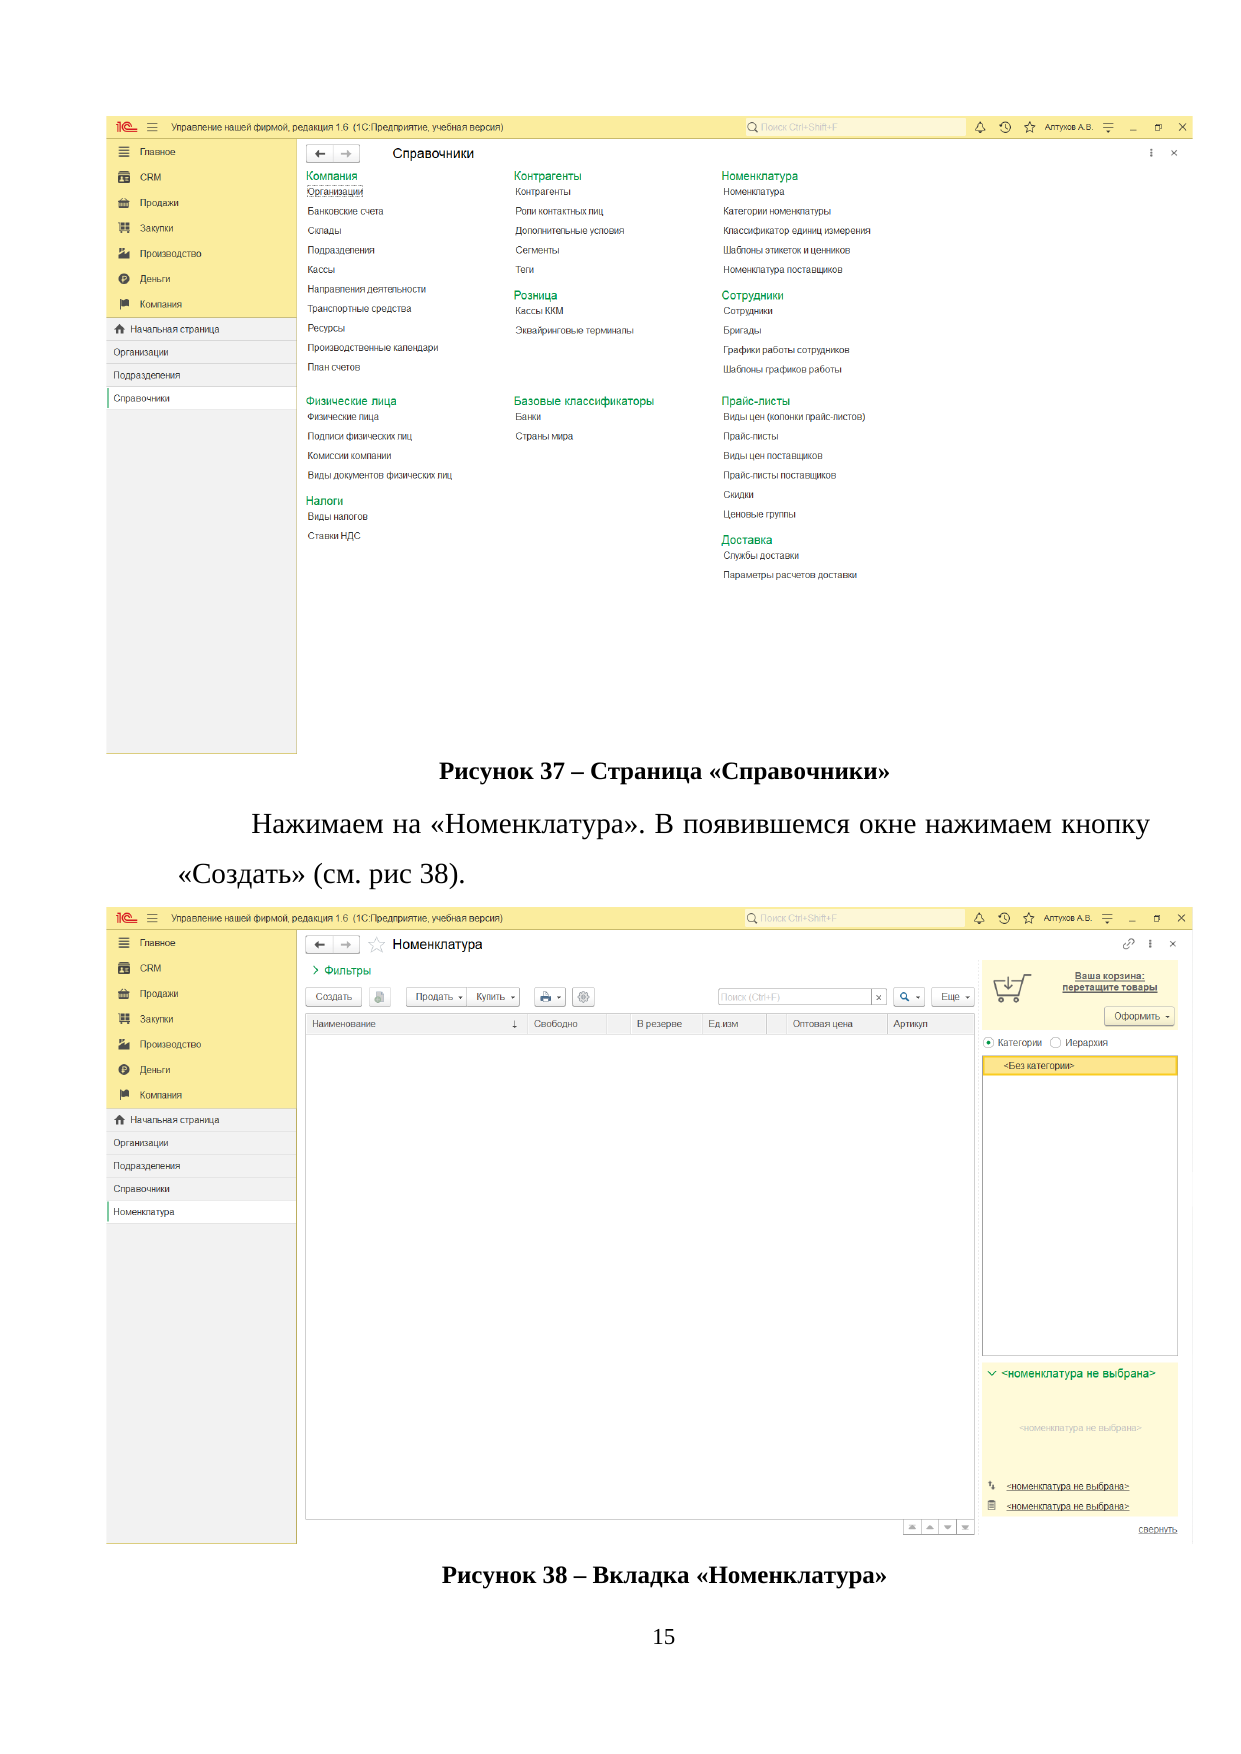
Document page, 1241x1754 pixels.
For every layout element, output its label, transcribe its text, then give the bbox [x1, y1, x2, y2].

picture [106, 907, 1193, 1544]
picture [106, 116, 1193, 754]
text Нажимаем на «Номенклатура». В появившемся окне нажимаем кнопку [251, 806, 1192, 839]
text «Создать» (см. рис 38). [177, 856, 1192, 890]
text Рисунок 37 – Страница «Справочники» [195, 756, 1134, 784]
text Рисунок 38 – Вкладка «Номенклатура» [195, 1561, 1134, 1589]
